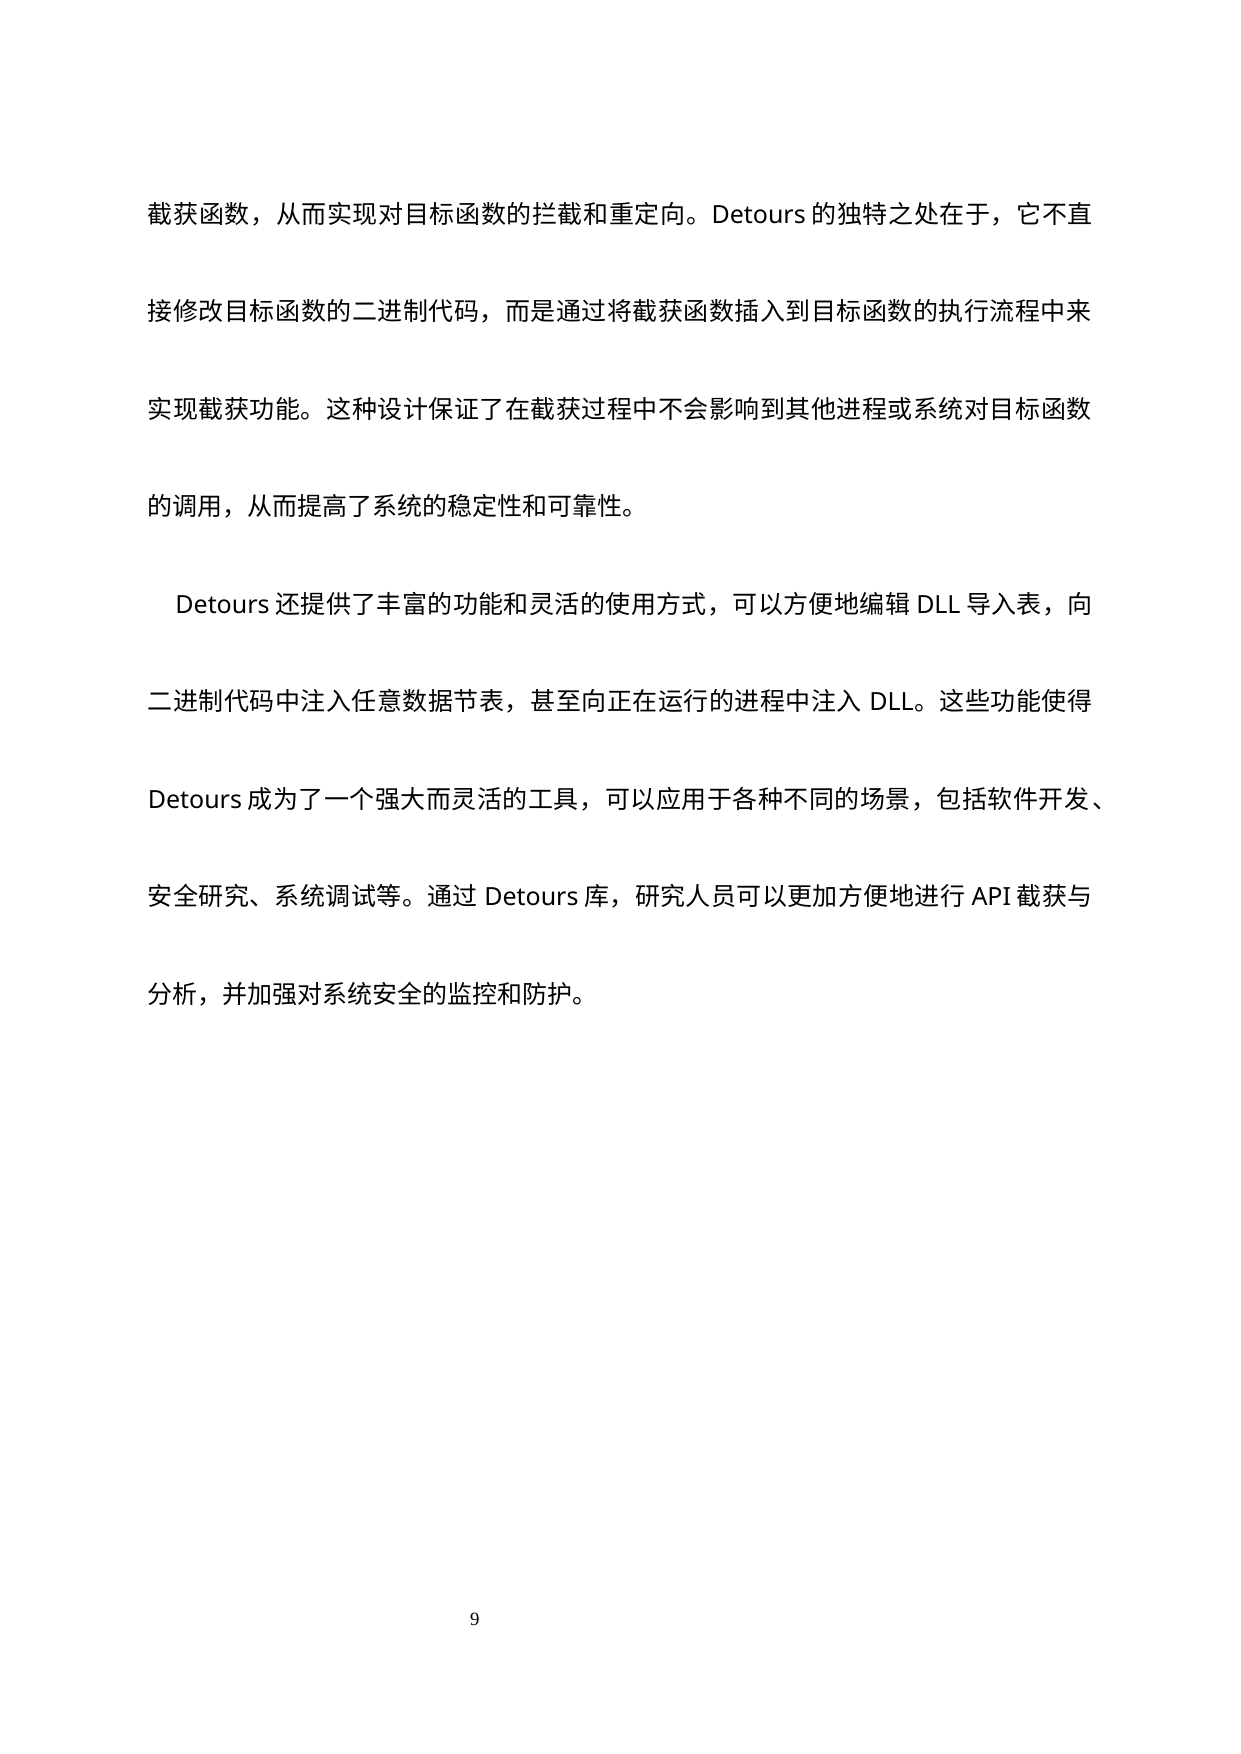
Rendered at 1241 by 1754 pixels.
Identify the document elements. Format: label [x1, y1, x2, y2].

text [148, 180, 1093, 1025]
